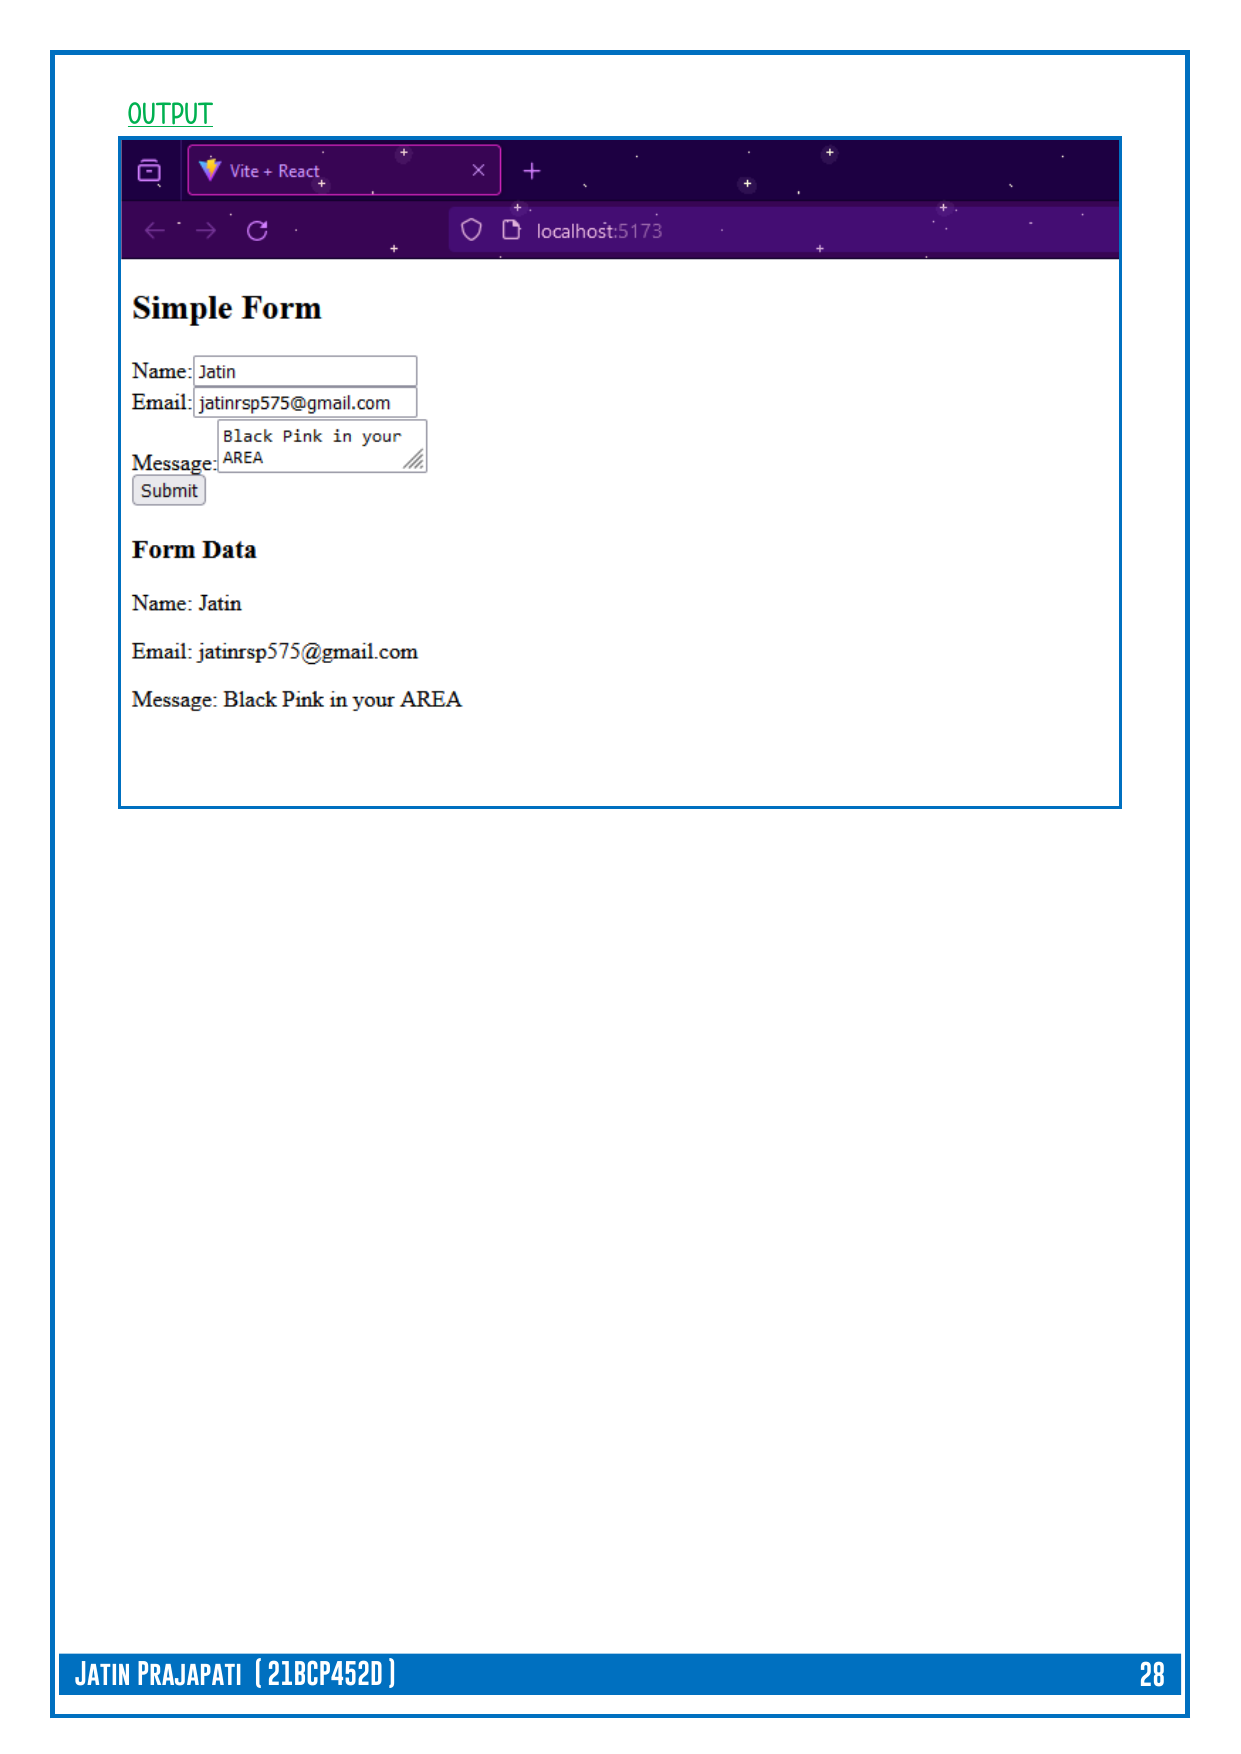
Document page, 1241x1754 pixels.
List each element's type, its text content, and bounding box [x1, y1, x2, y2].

list OUTPUT [127, 100, 1165, 129]
picture [121, 140, 1119, 806]
